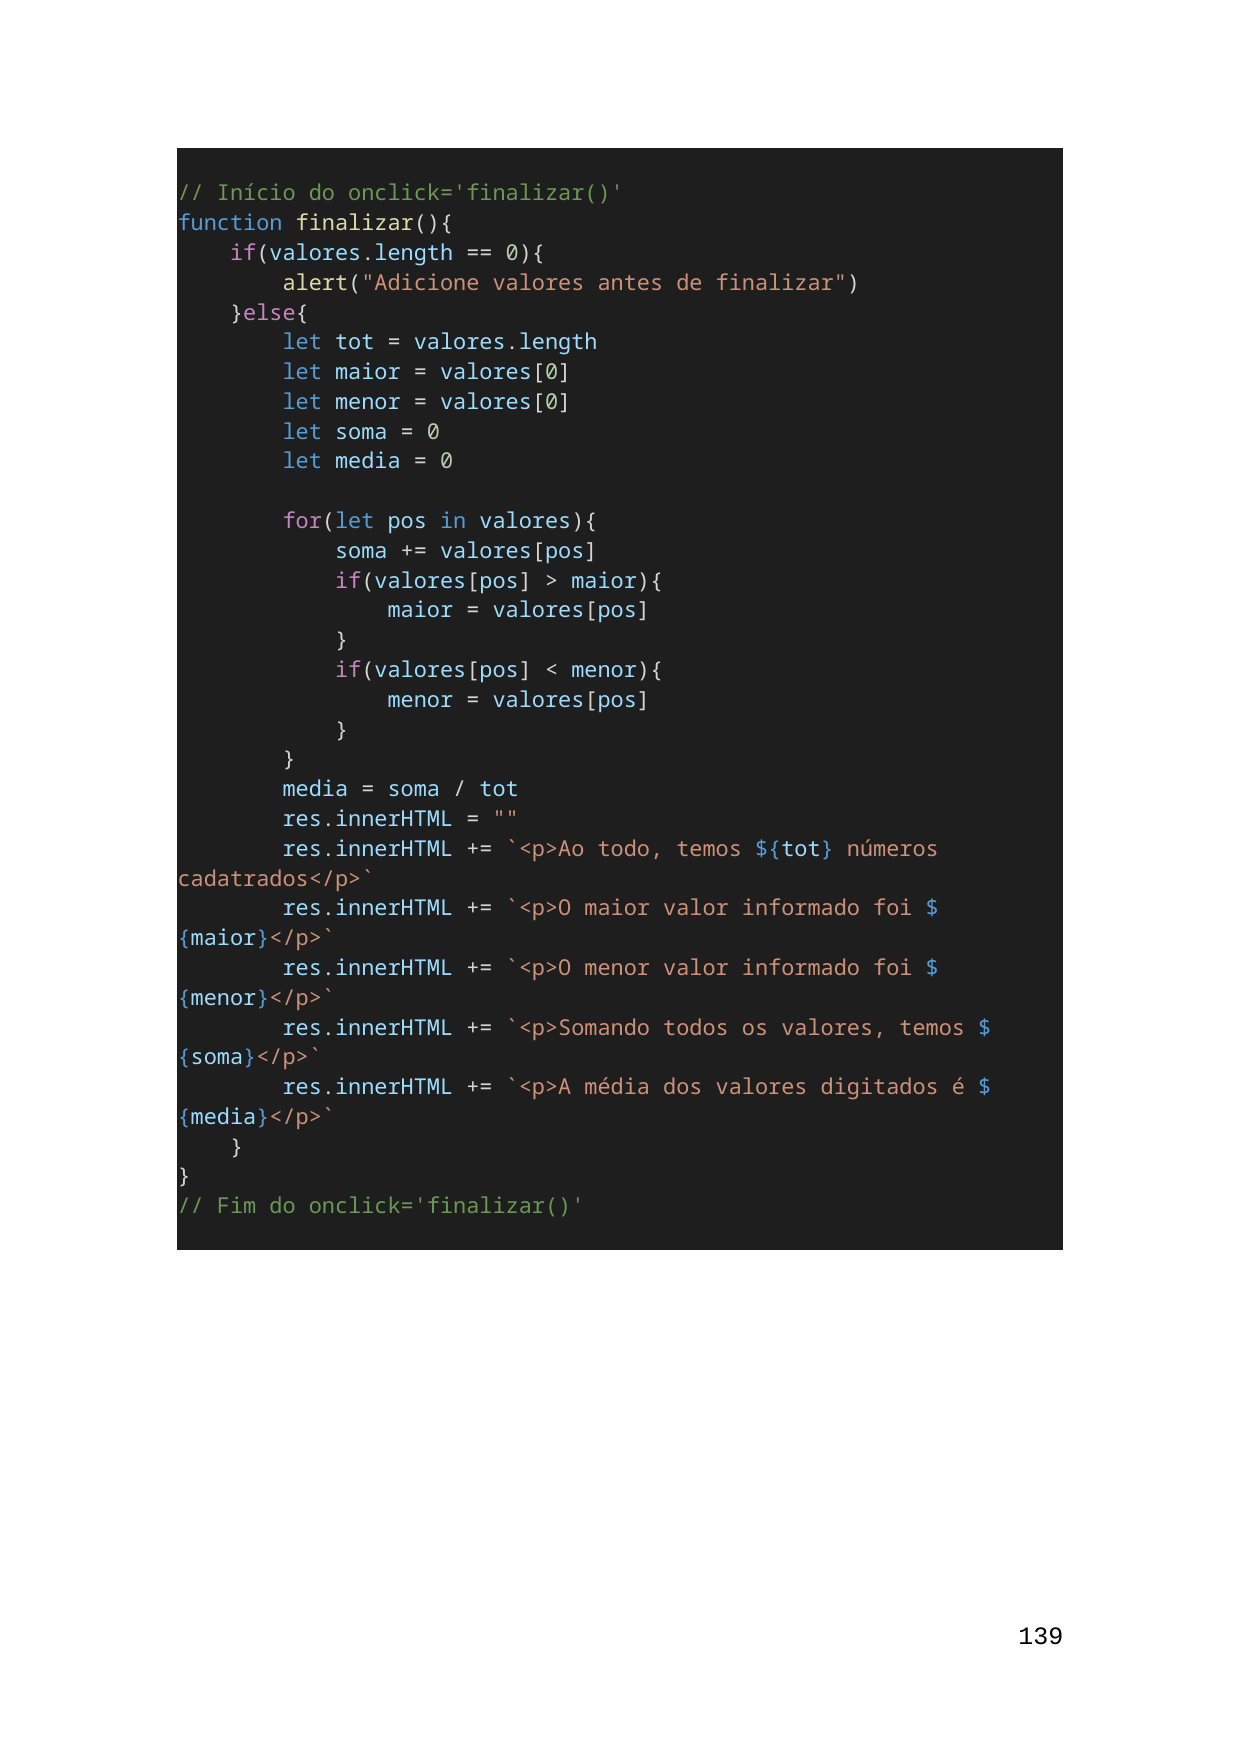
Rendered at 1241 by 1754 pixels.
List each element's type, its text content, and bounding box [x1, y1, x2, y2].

text media = soma / tot [177, 773, 1063, 803]
text res.innerHTML += `<p>Ao todo, temos ${tot} números cadatrados</p>` [177, 833, 1063, 892]
text if(valores[pos] > maior){ [177, 565, 1063, 594]
text if(valores[pos] < menor){ [177, 654, 1063, 684]
text maior = valores[pos] [177, 594, 1063, 624]
text alert("Adicione valores antes de finalizar") [177, 267, 1063, 297]
text } [177, 1161, 1063, 1190]
text // Início do onclick='finalizar()' [177, 177, 1063, 207]
text let soma = 0 [177, 416, 1063, 446]
text let tot = valores.length [177, 326, 1063, 356]
text }else{ [177, 297, 1063, 326]
text } [177, 624, 1063, 654]
text if(valores.length == 0){ [177, 237, 1063, 267]
text } [177, 1131, 1063, 1161]
text let maior = valores[0] [177, 356, 1063, 386]
text res.innerHTML += `<p>O maior valor informado foi ${maior}</p>` [177, 892, 1063, 952]
text res.innerHTML += `<p>Somando todos os valores, temos ${soma}</p>` [177, 1012, 1063, 1071]
text let media = 0 [177, 446, 1063, 475]
text res.innerHTML = "" [177, 803, 1063, 833]
text res.innerHTML += `<p>O menor valor informado foi ${menor}</p>` [177, 952, 1063, 1012]
text } [177, 743, 1063, 773]
text for(let pos in valores){ [177, 505, 1063, 535]
text soma += valores[pos] [177, 535, 1063, 565]
text let menor = valores[0] [177, 386, 1063, 416]
text // Fim do onclick='finalizar()' [177, 1190, 1063, 1220]
text } [177, 714, 1063, 743]
text res.innerHTML += `<p>A média dos valores digitados é ${media}</p>` [177, 1071, 1063, 1131]
text function finalizar(){ [177, 207, 1063, 237]
text menor = valores[pos] [177, 684, 1063, 714]
